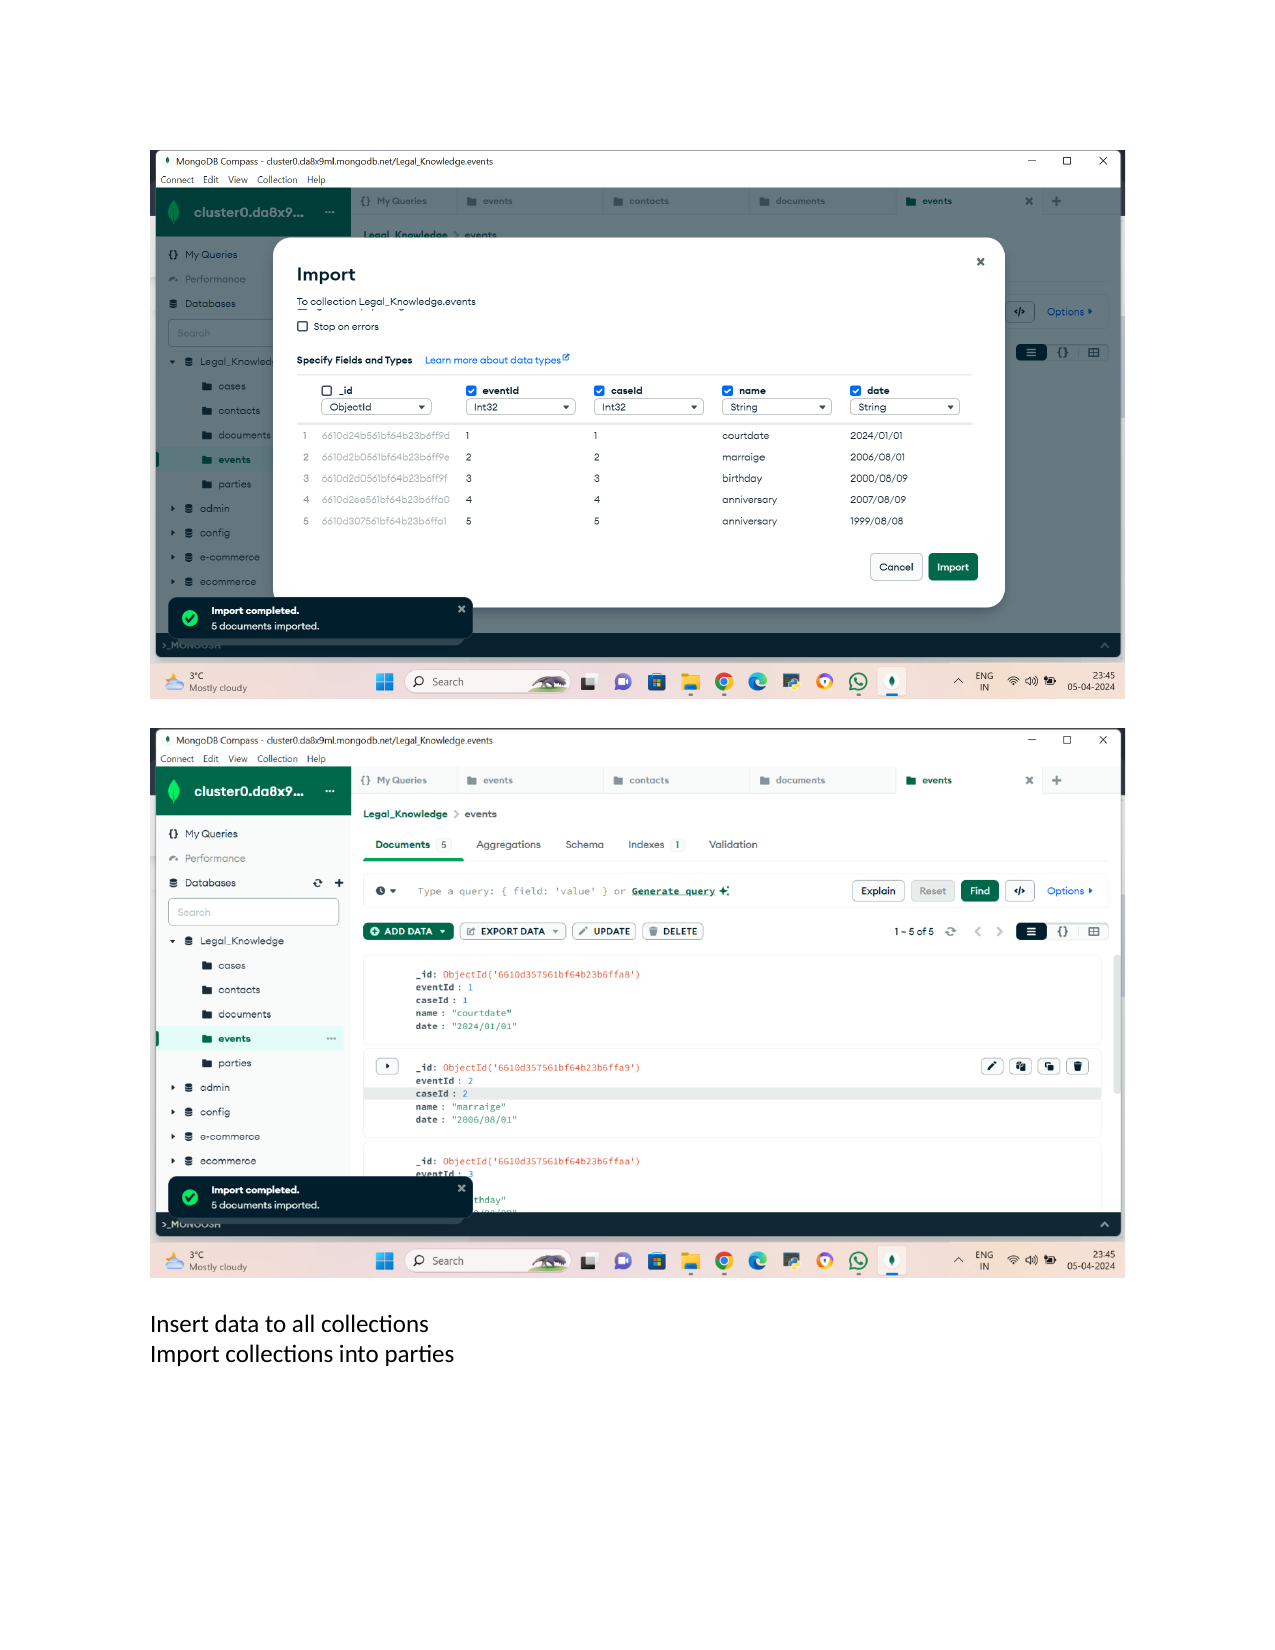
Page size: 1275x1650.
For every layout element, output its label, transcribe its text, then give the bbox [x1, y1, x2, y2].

text Import collections into parties [150, 1338, 1125, 1369]
text Insert data to all collections [150, 1308, 1125, 1338]
picture [150, 728, 1125, 1278]
picture [150, 150, 1125, 699]
